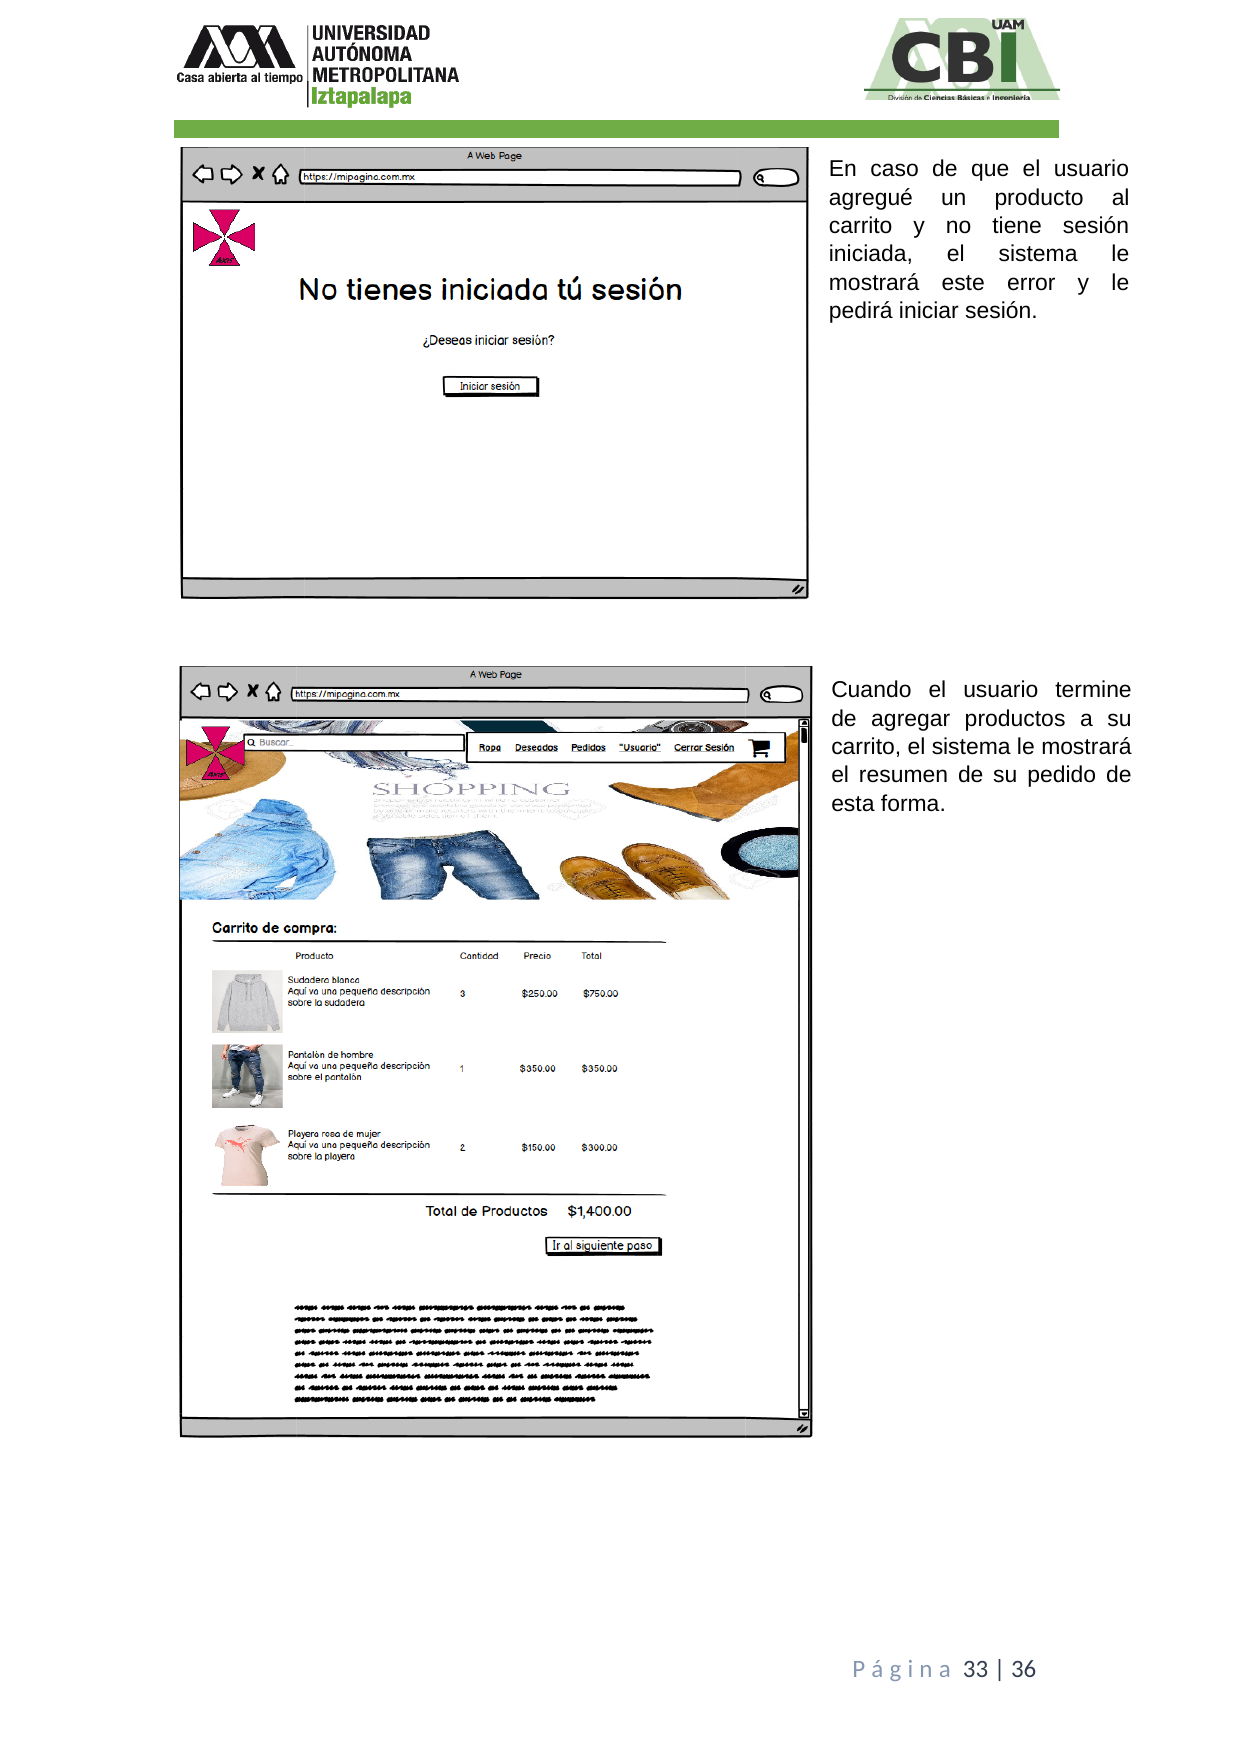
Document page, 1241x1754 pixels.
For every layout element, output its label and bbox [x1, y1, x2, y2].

picture [177, 666, 814, 1439]
picture [177, 147, 811, 603]
picture [863, 18, 1060, 100]
picture [177, 25, 459, 109]
